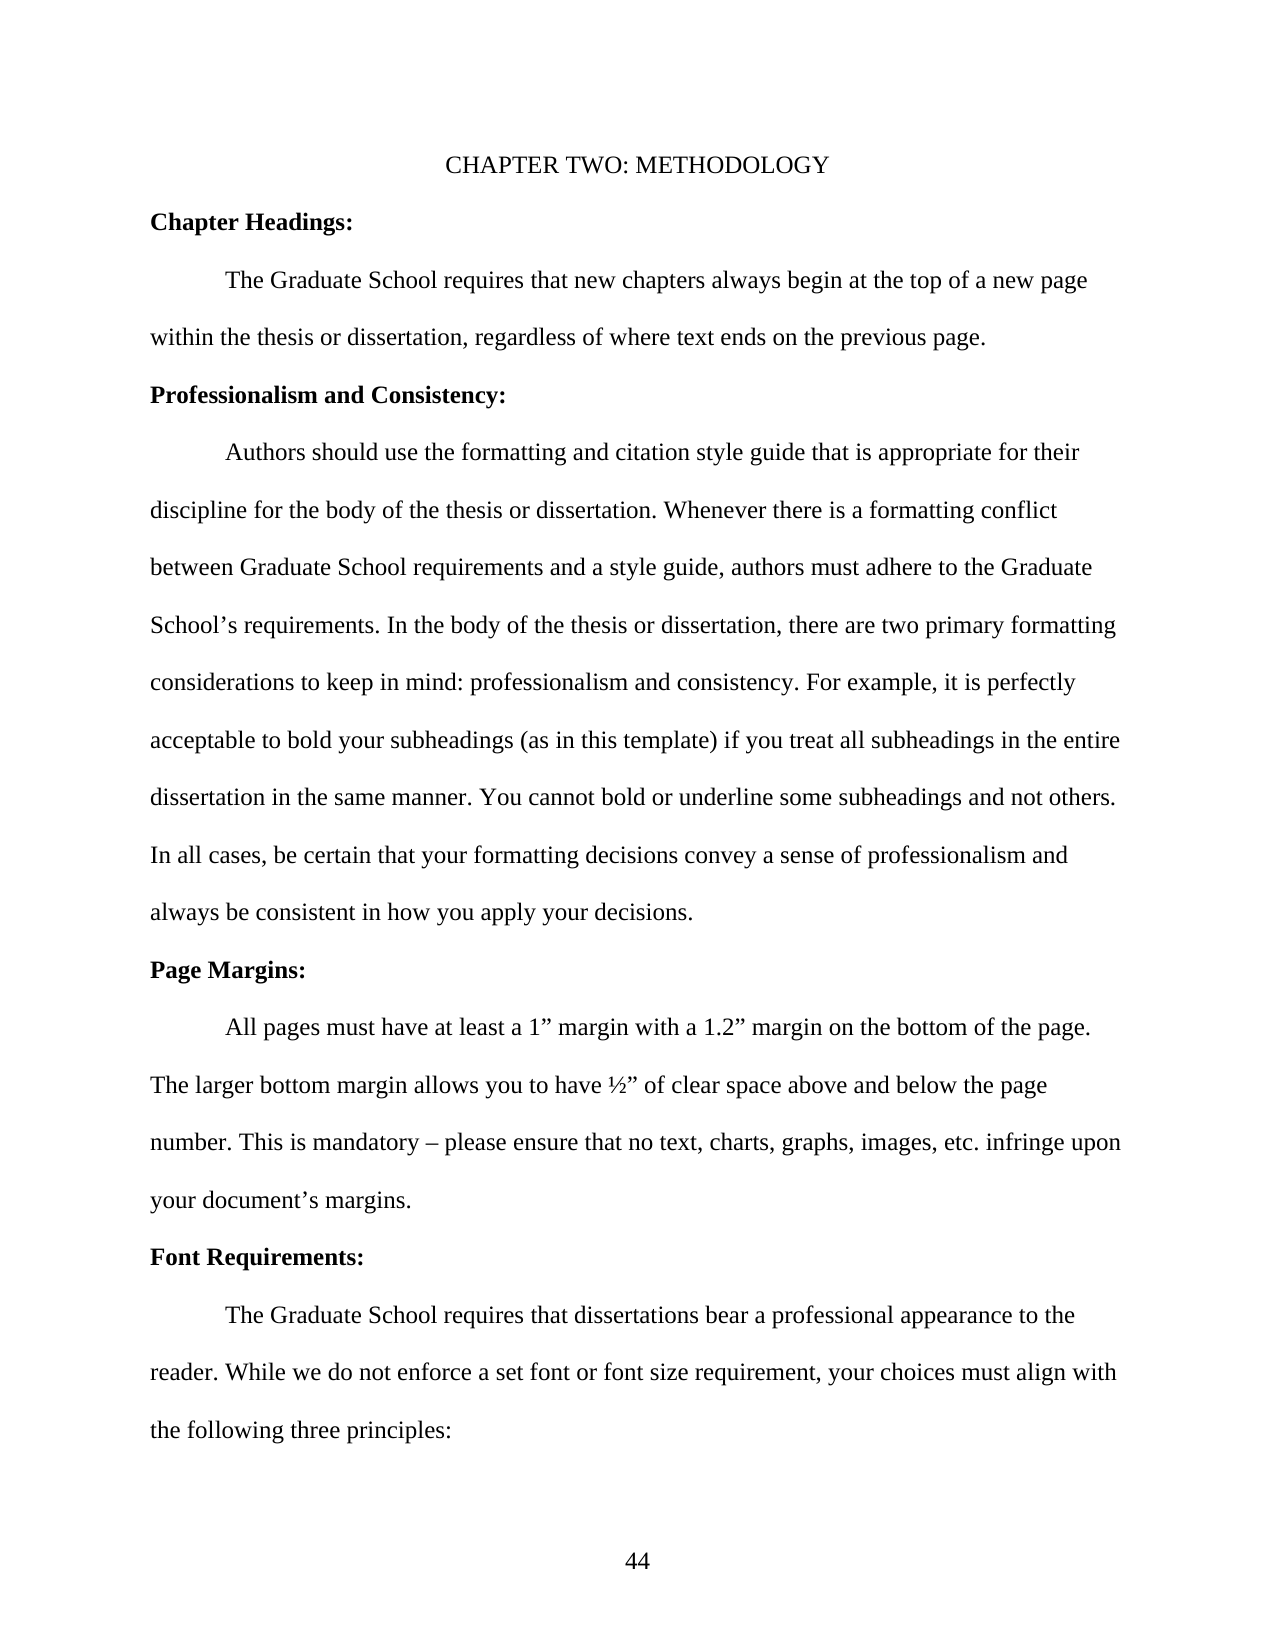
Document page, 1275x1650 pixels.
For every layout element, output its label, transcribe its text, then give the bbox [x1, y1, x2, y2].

text Authors should use the formatting and citation style guide that is appropriate for their discipline for the body of the thesis or dissertation. Whenever there is a formatting conflict between Graduate School requirements and a style guide, authors must adhere to the Graduate School’s requirements. In the body of the thesis or dissertation, there are two primary formatting considerations to keep in mind: professionalism and consistency. For example, it is perfectly acceptable to bold your subheadings (as in this template) if you treat all subheadings in the entire dissertation in the same manner. You cannot bold or underline some subheadings and not others. In all cases, be certain that your formatting decisions convey a sense of professionalism and always be consistent in how you apply your decisions. [150, 437, 1125, 926]
text Font Requirements: [150, 1242, 1125, 1271]
text All pages must have at least a 1” margin with a 1.2” margin on the bottom of the page. The larger bottom margin allows you to have ½” of clear space above and below the page number. This is mandatory – please ensure that no text, charts, graphs, images, etc. infringe upon your document’s margins. [150, 1012, 1125, 1214]
text The Graduate School requires that new chapters always begin at the top of a new page within the thesis or dissertation, regardless of where text ends on the previous page. [150, 265, 1125, 351]
text Professionalism and Consistency: [150, 380, 1125, 409]
text CHAPTER TWO: METHODOLOGY [150, 150, 1125, 179]
text Chapter Headings: [150, 207, 1125, 236]
text The Graduate School requires that dissertations bear a professional appearance to the reader. While we do not enforce a set font or font size requirement, your choices must align with the following three principles: [150, 1300, 1125, 1444]
text Page Margins: [150, 955, 1125, 984]
